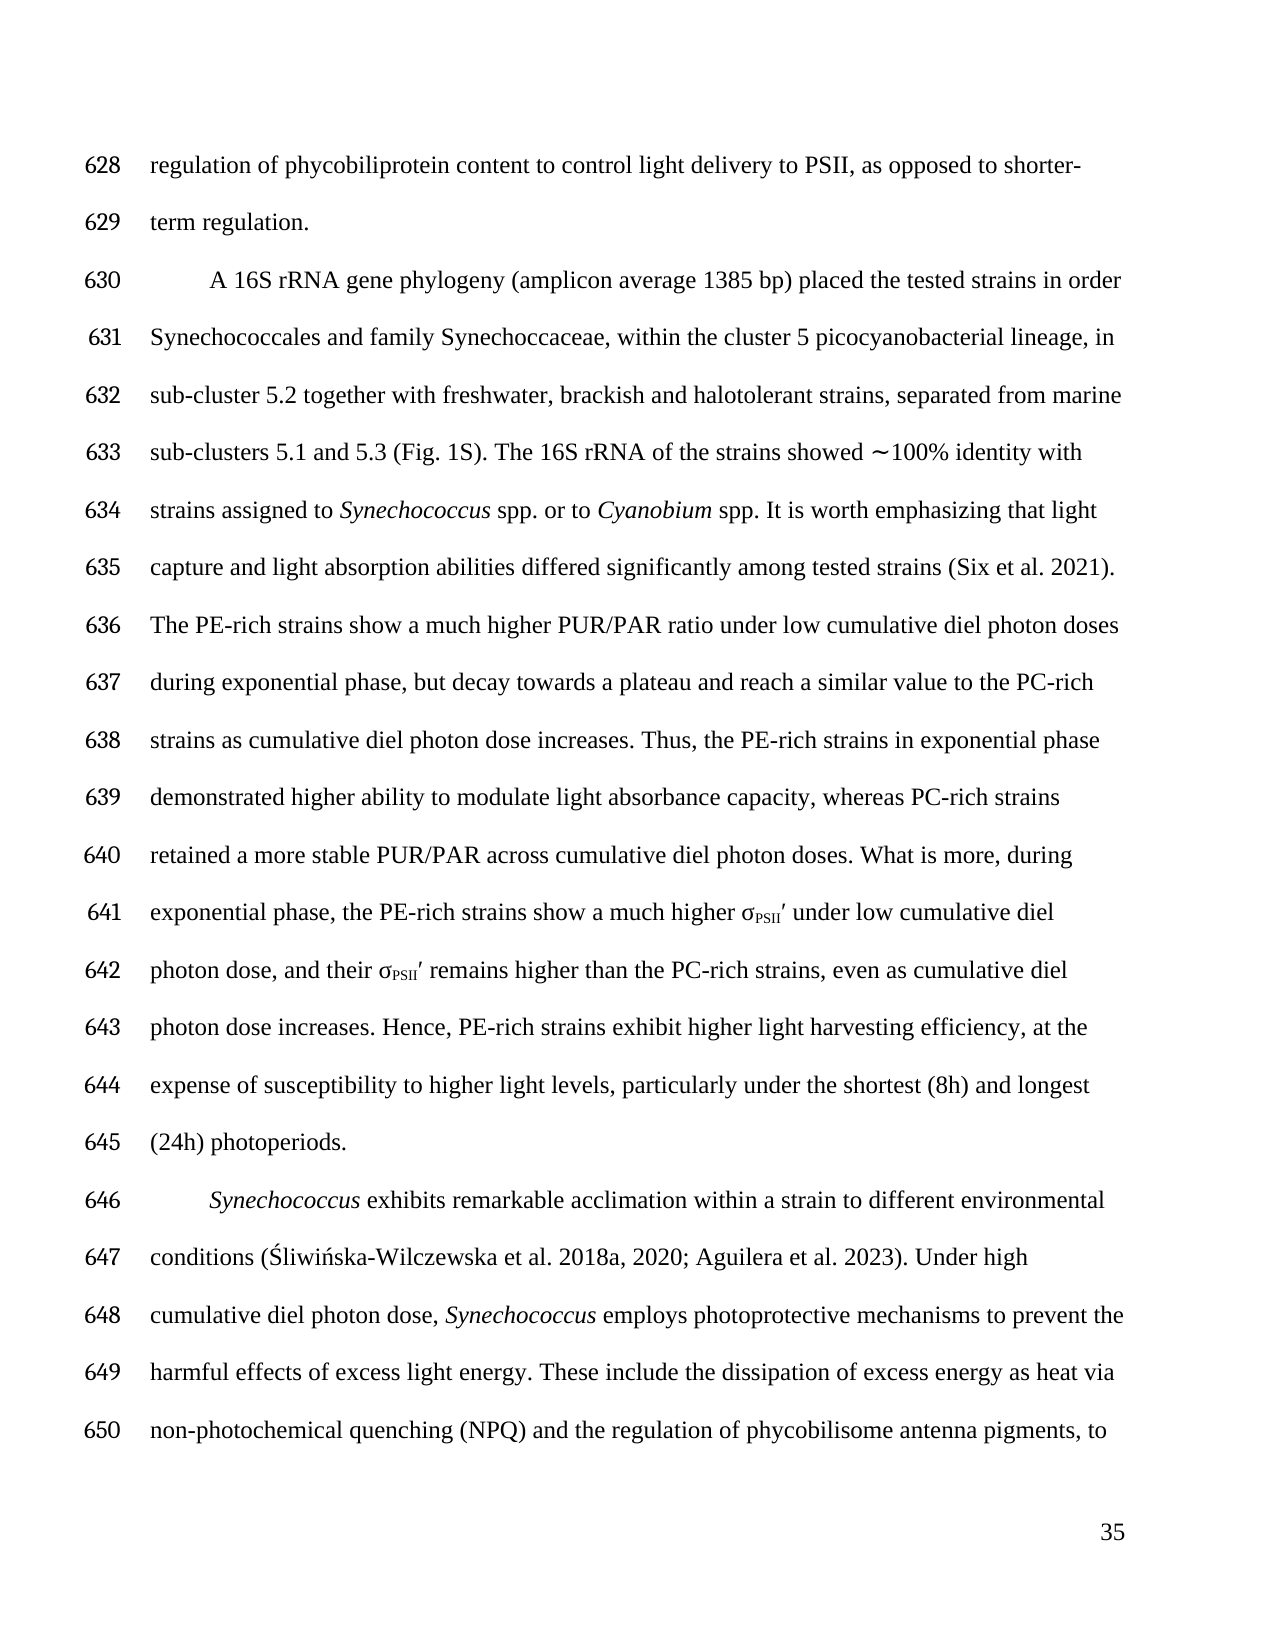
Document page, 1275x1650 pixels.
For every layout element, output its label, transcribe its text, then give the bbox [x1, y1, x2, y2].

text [150, 150, 1125, 236]
text A 16S rRNA gene phylogeny (amplicon average 1385 bp) placed the tested strains in order Synechococcales and family Synechoccaceae, within the cluster 5 picocyanobacterial lineage, in sub-cluster 5.2 together with freshwater, brackish and halotolerant strains, separated from marine sub-clusters 5.1 and 5.3 (Fig. 1S). The 16S rRNA of the strains showed ∼100% identity with strains assigned to Synechococcus spp. or to Cyanobium spp. It is worth emphasizing that light capture and light absorption abilities differed significantly among tested strains (Six et al. 2021). The PE-rich strains show a much higher PUR/PAR ratio under low cumulative diel photon doses during exponential phase, but decay towards a plateau and reach a similar value to the PC-rich strains as cumulative diel photon dose increases. Thus, the PE-rich strains in exponential phase demonstrated higher ability to modulate light absorbance capacity, whereas PC-rich strains retained a more stable PUR/PAR across cumulative diel photon doses. What is more, during exponential phase, the PE-rich strains show a much higher σPSIIʹ under low cumulative diel photon dose, and their σPSIIʹ remains higher than the PC-rich strains, even as cumulative diel photon dose increases. Hence, PE-rich strains exhibit higher light harvesting efficiency, at the expense of susceptibility to higher light levels, particularly under the shortest (8h) and longest (24h) photoperiods. [150, 265, 1125, 1156]
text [150, 1185, 1125, 1444]
